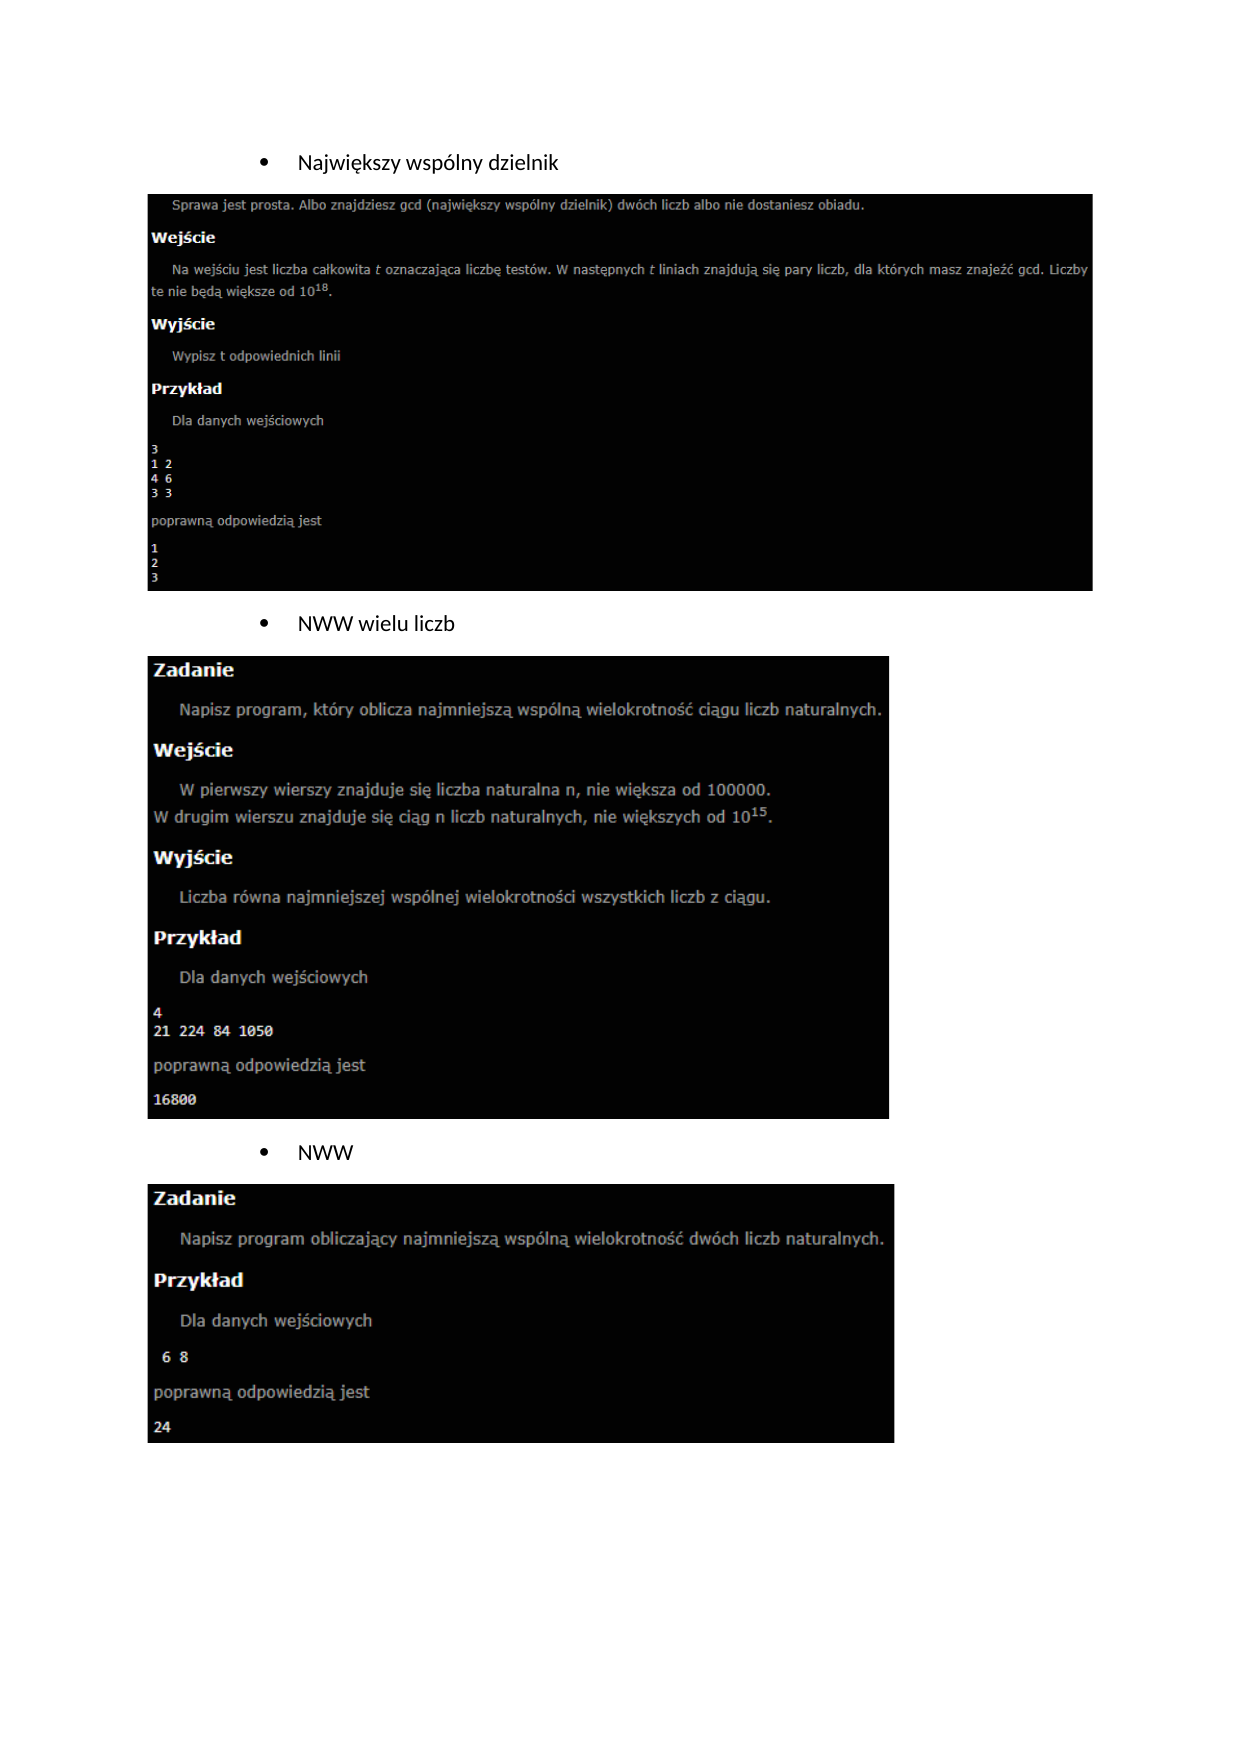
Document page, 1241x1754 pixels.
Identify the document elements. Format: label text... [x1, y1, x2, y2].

list NWW wielu liczb [260, 609, 1093, 637]
list NWW [260, 1138, 1093, 1166]
list Największy wspólny dzielnik [260, 148, 1093, 176]
picture [147, 656, 890, 1119]
picture [147, 194, 1093, 591]
picture [147, 1184, 895, 1443]
